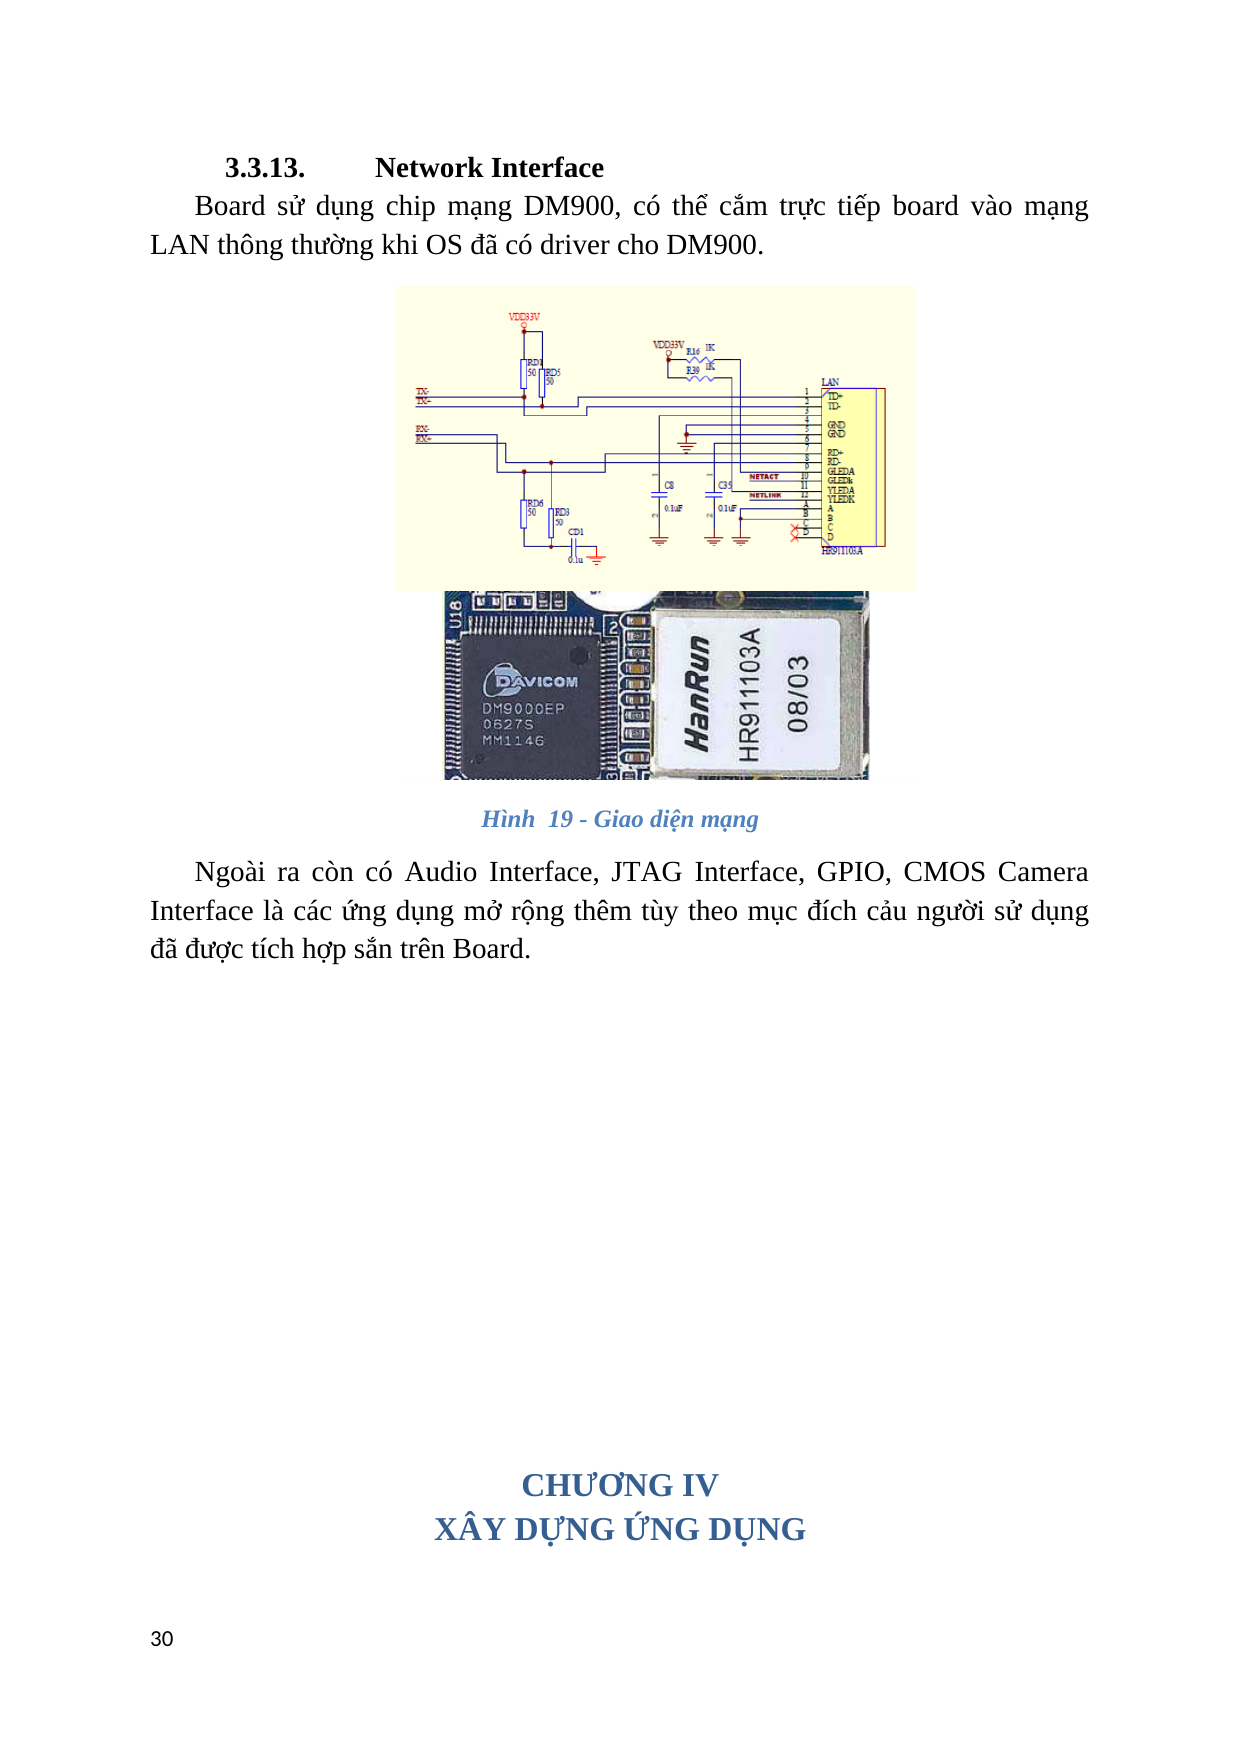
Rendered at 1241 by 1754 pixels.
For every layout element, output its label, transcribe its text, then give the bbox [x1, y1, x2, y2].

text Ngoài ra còn có Audio Interface, JTAG Interface, GPIO, CMOS Camera Interface là các ứng dụng mở rộng thêm tùy theo mục đích cảu người sử dụng đã được tích hợp sắn trên Board. [150, 854, 1090, 965]
subtitle XÂY DỰNG ỨNG DỤNG [150, 1509, 1090, 1548]
text Hình 19 - Giao diện mạng [150, 804, 1090, 833]
subtitle CHƯƠNG IV [150, 1466, 1090, 1504]
list Network Interface [225, 150, 1090, 183]
picture [396, 286, 920, 780]
text Board sử dụng chip mạng DM900, có thể cắm trực tiếp board vào mạng LAN thông thường khi OS đã có driver cho DM900. [150, 188, 1090, 261]
